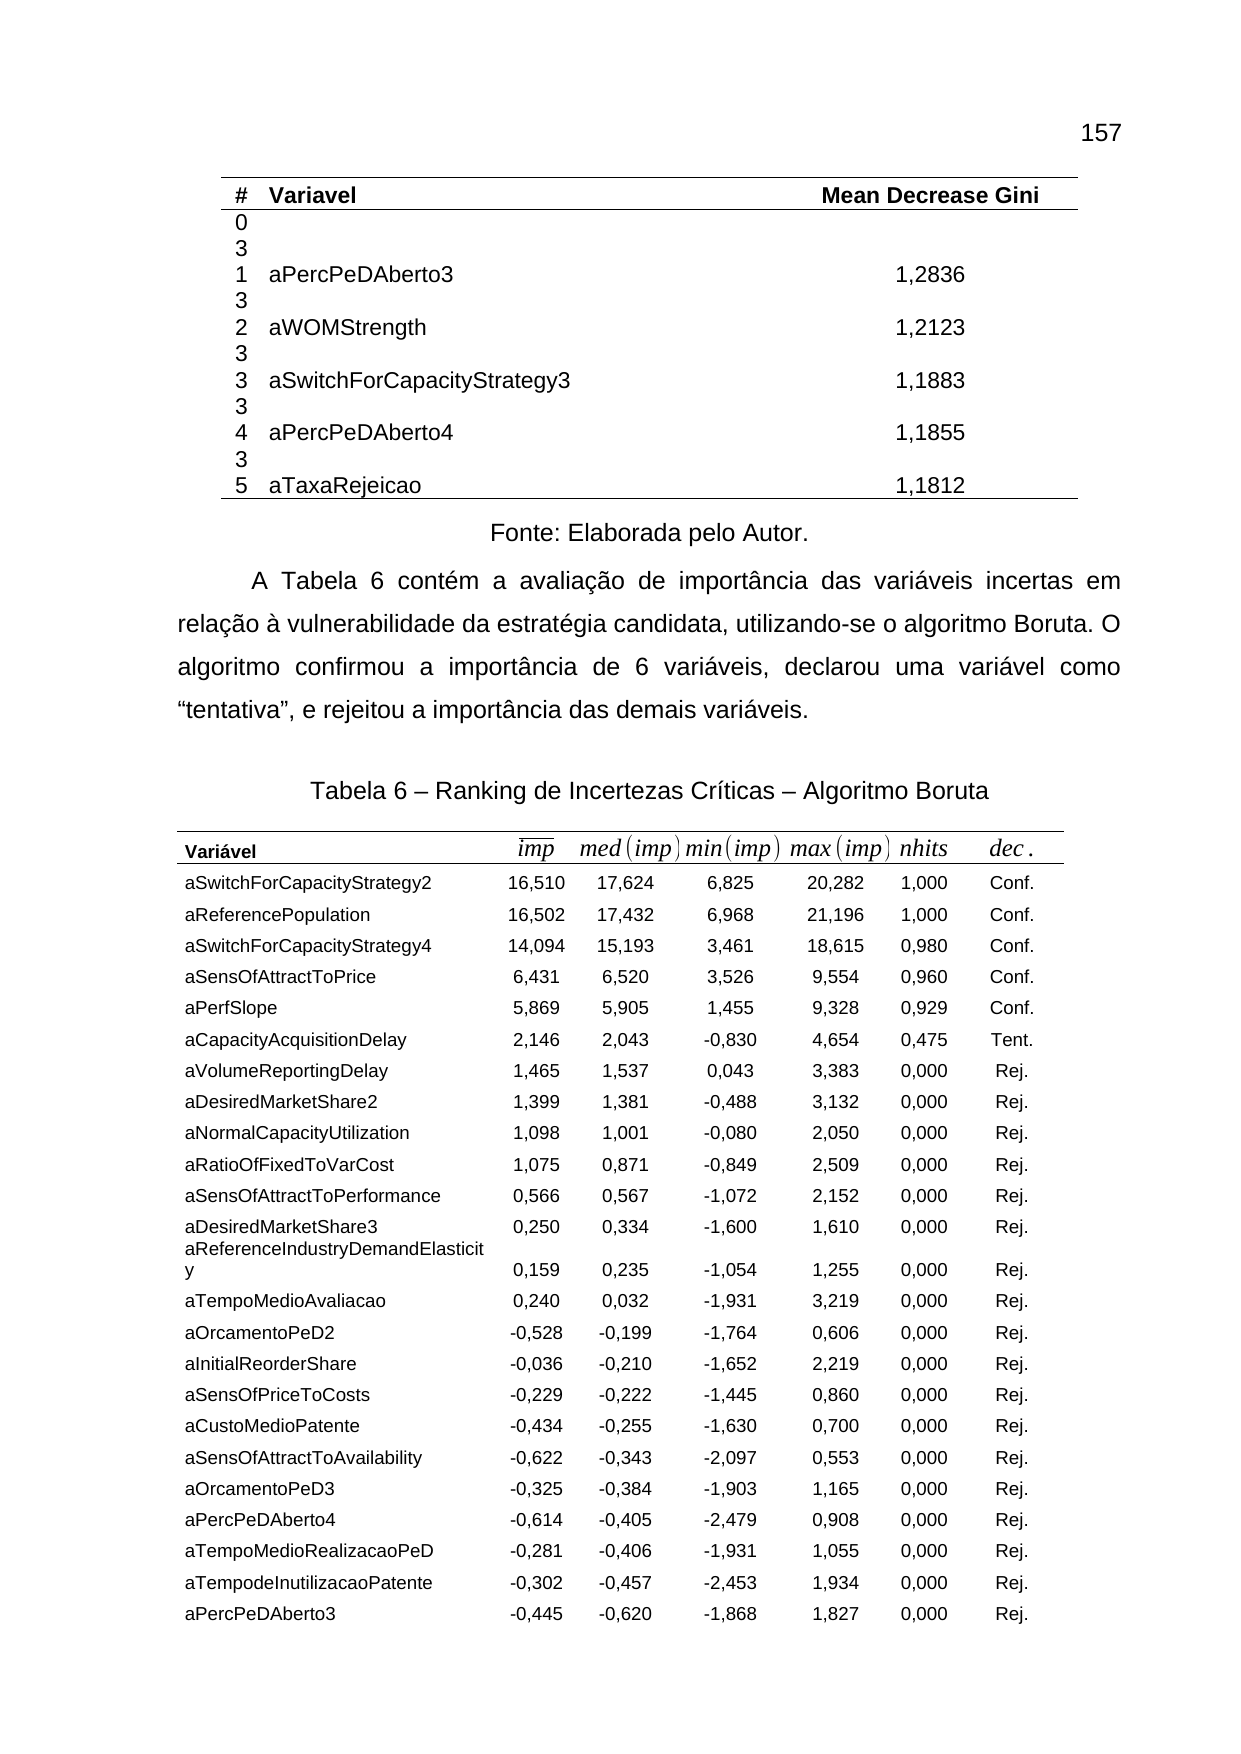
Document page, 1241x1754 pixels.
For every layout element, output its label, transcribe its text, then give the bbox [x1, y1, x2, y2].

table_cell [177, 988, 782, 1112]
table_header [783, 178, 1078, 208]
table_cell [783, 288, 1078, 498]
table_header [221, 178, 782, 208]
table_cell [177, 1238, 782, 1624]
text A Tabela 6 contém a avaliação de importância das variáveis incertas em relação à vulnerabilidade da estratégia candidata, utilizando-se o algoritmo Boruta. O algoritmo confirmou a importância de 6 variáveis, declarou uma variável como “tentativa”, e rejeitou a importância das demais variáveis. [177, 566, 1122, 724]
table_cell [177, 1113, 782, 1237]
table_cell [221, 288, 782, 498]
text Fonte: Elaborada pelo Autor. [177, 518, 1122, 547]
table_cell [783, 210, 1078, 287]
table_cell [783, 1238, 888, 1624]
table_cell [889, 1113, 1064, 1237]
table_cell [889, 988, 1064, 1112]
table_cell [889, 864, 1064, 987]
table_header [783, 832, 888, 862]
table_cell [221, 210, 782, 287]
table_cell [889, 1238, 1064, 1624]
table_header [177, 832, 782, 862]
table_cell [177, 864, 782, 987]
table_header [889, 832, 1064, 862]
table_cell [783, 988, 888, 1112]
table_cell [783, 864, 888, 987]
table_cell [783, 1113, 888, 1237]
